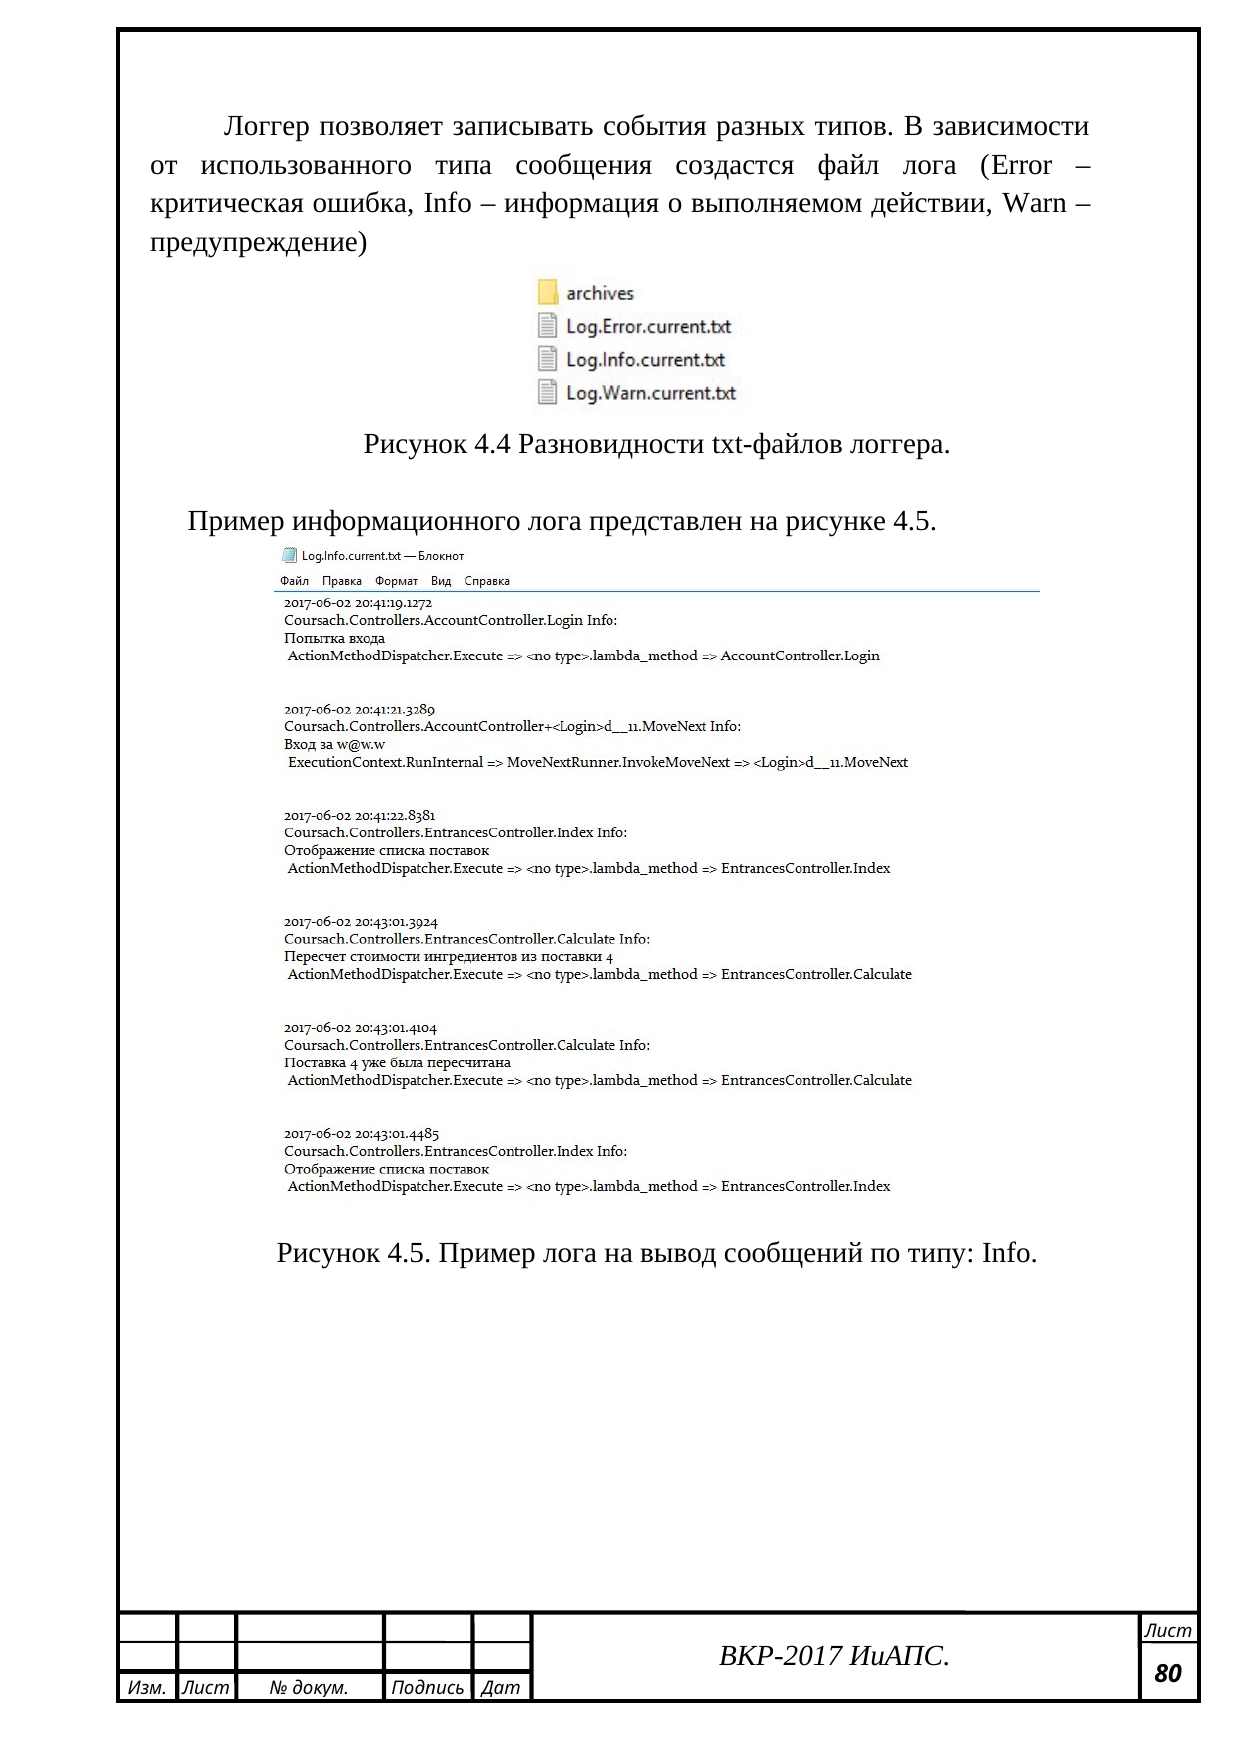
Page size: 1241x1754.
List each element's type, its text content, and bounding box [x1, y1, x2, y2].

list Рисунок 4.4 Разновидности txt-файлов логгера. [150, 426, 1090, 460]
list Рисунок 4.5. Пример лога на вывод сообщений по типу: Info. [150, 1235, 1090, 1269]
picture [274, 542, 1040, 1231]
list Логгер позволяет записывать события разных типов. В зависимости от использованного типа сообщения создастся файл лога (Error – критическая ошибка, Info – информация о выполняемом действии, Warn – предупреждение) [150, 108, 1090, 258]
list Пример информационного лога представлен на рисунке 4.5. [187, 503, 1090, 537]
picture [529, 262, 785, 422]
